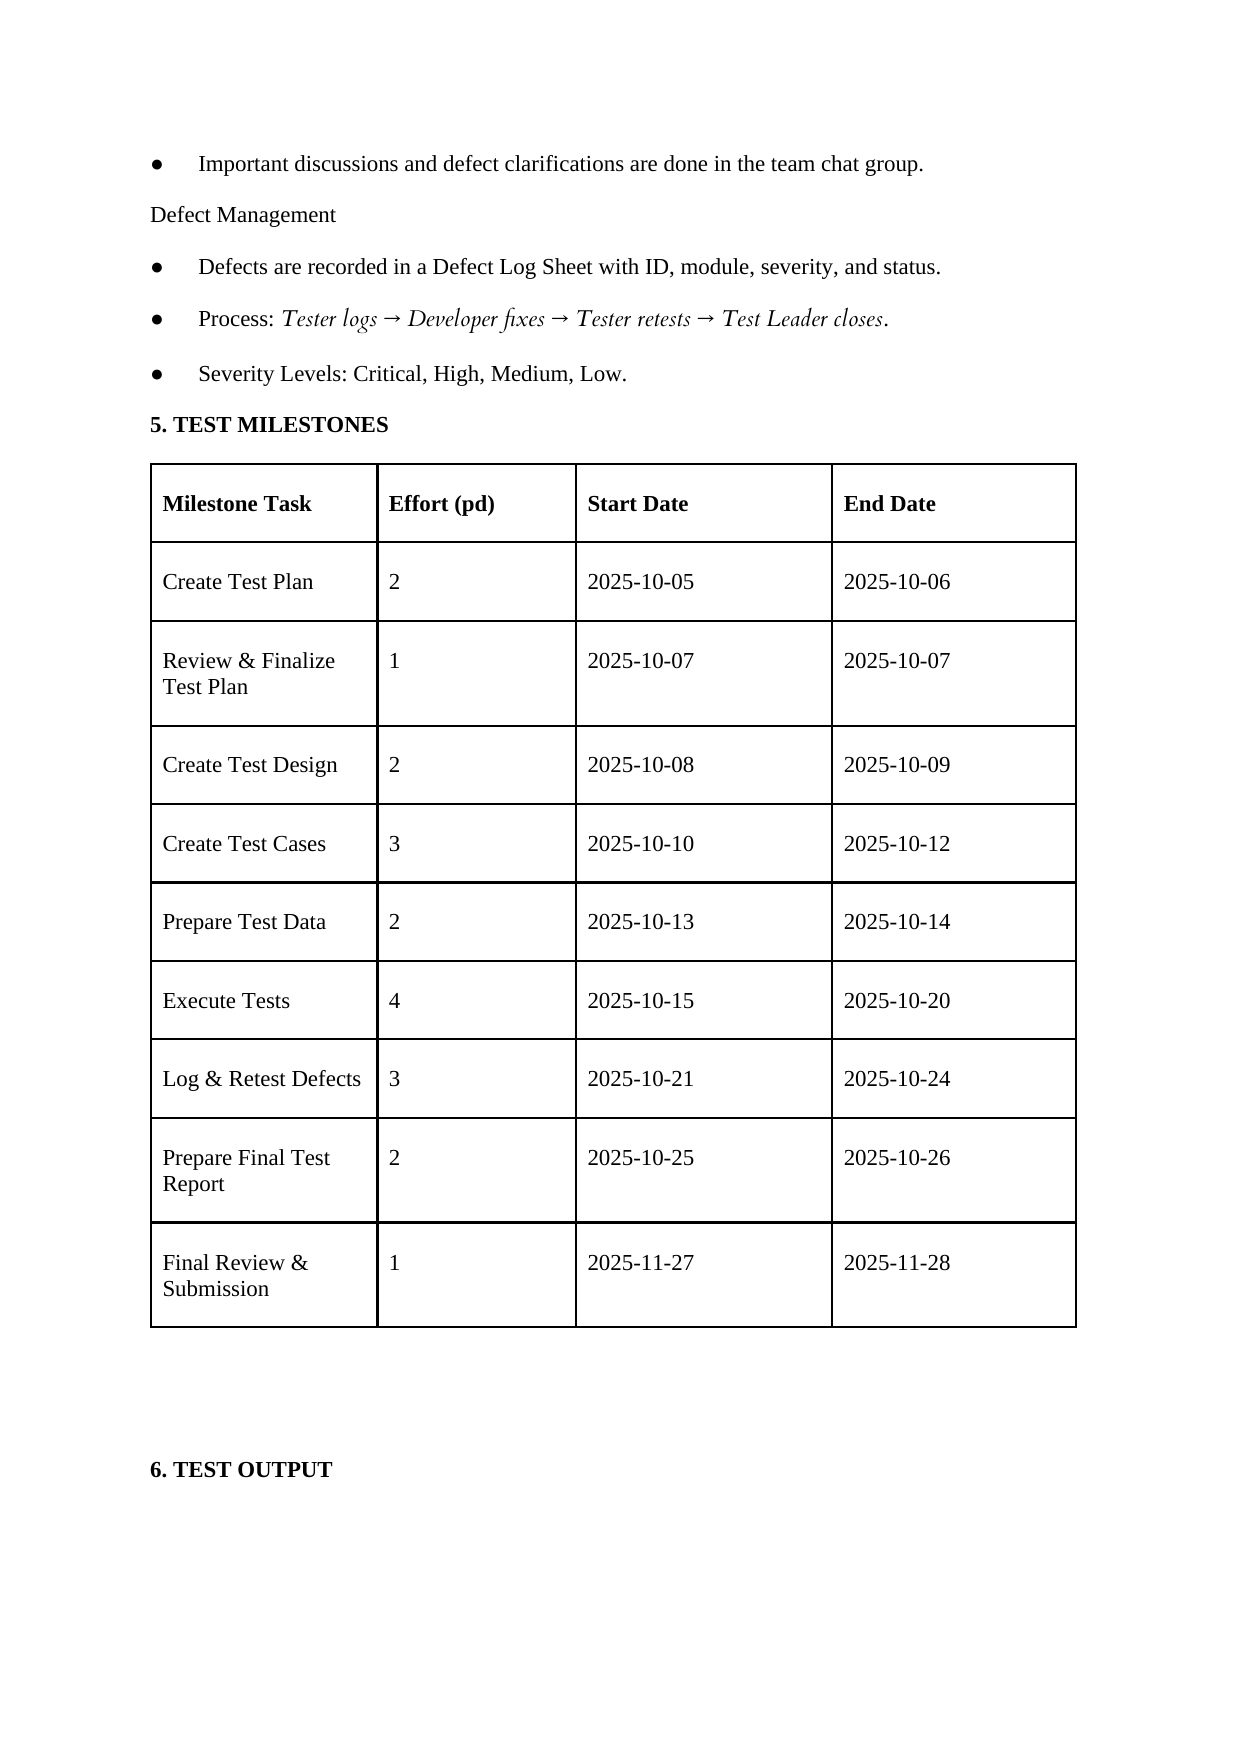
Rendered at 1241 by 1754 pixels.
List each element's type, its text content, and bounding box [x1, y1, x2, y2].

table_cell 2025-10-20 [833, 962, 1075, 1038]
text ● Severity Levels: Critical, High, Medium, Low. [150, 360, 1090, 386]
table_cell Execute Tests [152, 962, 376, 1038]
table_cell Prepare Final Test Report [152, 1119, 376, 1221]
table_cell 2025-10-26 [833, 1119, 1075, 1221]
table_cell 2025-10-05 [577, 543, 831, 620]
table_cell 2025-10-15 [577, 962, 831, 1038]
table_header End Date [833, 465, 1075, 541]
table_cell 2025-10-06 [833, 543, 1075, 620]
text 5. TEST MILESTONES [150, 411, 1090, 438]
text ● Process: Tester logs → Developer fixes → Tester retests → Test Leader closes. [150, 304, 1090, 335]
table_cell Final Review & Submission [152, 1224, 376, 1326]
table_cell Review & Finalize Test Plan [152, 622, 376, 724]
table_cell Create Test Design [152, 727, 376, 803]
table_cell 2 [379, 543, 575, 620]
table_cell 2025-11-27 [577, 1224, 831, 1326]
table_cell 2025-10-25 [577, 1119, 831, 1221]
table_cell Create Test Plan [152, 543, 376, 620]
table_cell 2 [379, 1119, 575, 1221]
table_cell Create Test Cases [152, 805, 376, 881]
table_cell 2025-10-12 [833, 805, 1075, 881]
text ● Important discussions and defect clarifications are done in the team chat group. [150, 150, 1090, 176]
table_cell 2025-10-07 [577, 622, 831, 724]
table_cell 4 [379, 962, 575, 1038]
table_cell 2025-10-10 [577, 805, 831, 881]
table_cell 1 [379, 622, 575, 724]
table_cell 2025-10-24 [833, 1040, 1075, 1117]
text Defect Management [150, 201, 1090, 228]
table_cell 2025-10-09 [833, 727, 1075, 803]
table_cell 2025-10-07 [833, 622, 1075, 724]
table_cell 3 [379, 1040, 575, 1117]
table_cell 2025-10-08 [577, 727, 831, 803]
table_header Effort (pd) [379, 465, 575, 541]
table_header Start Date [577, 465, 831, 541]
table_cell 1 [379, 1224, 575, 1326]
table_cell 2025-10-21 [577, 1040, 831, 1117]
table_cell 2025-11-28 [833, 1224, 1075, 1326]
table_header Milestone Task [152, 465, 376, 541]
table_cell 2025-10-13 [577, 884, 831, 960]
table_cell 2 [379, 884, 575, 960]
table_cell Prepare Test Data [152, 884, 376, 960]
text ● Defects are recorded in a Defect Log Sheet with ID, module, severity, and status. [150, 253, 1090, 279]
table_cell Log & Retest Defects [152, 1040, 376, 1117]
table_cell 2025-10-14 [833, 884, 1075, 960]
table_cell 3 [379, 805, 575, 881]
text 6. TEST OUTPUT [150, 1456, 1090, 1482]
table_cell 2 [379, 727, 575, 803]
